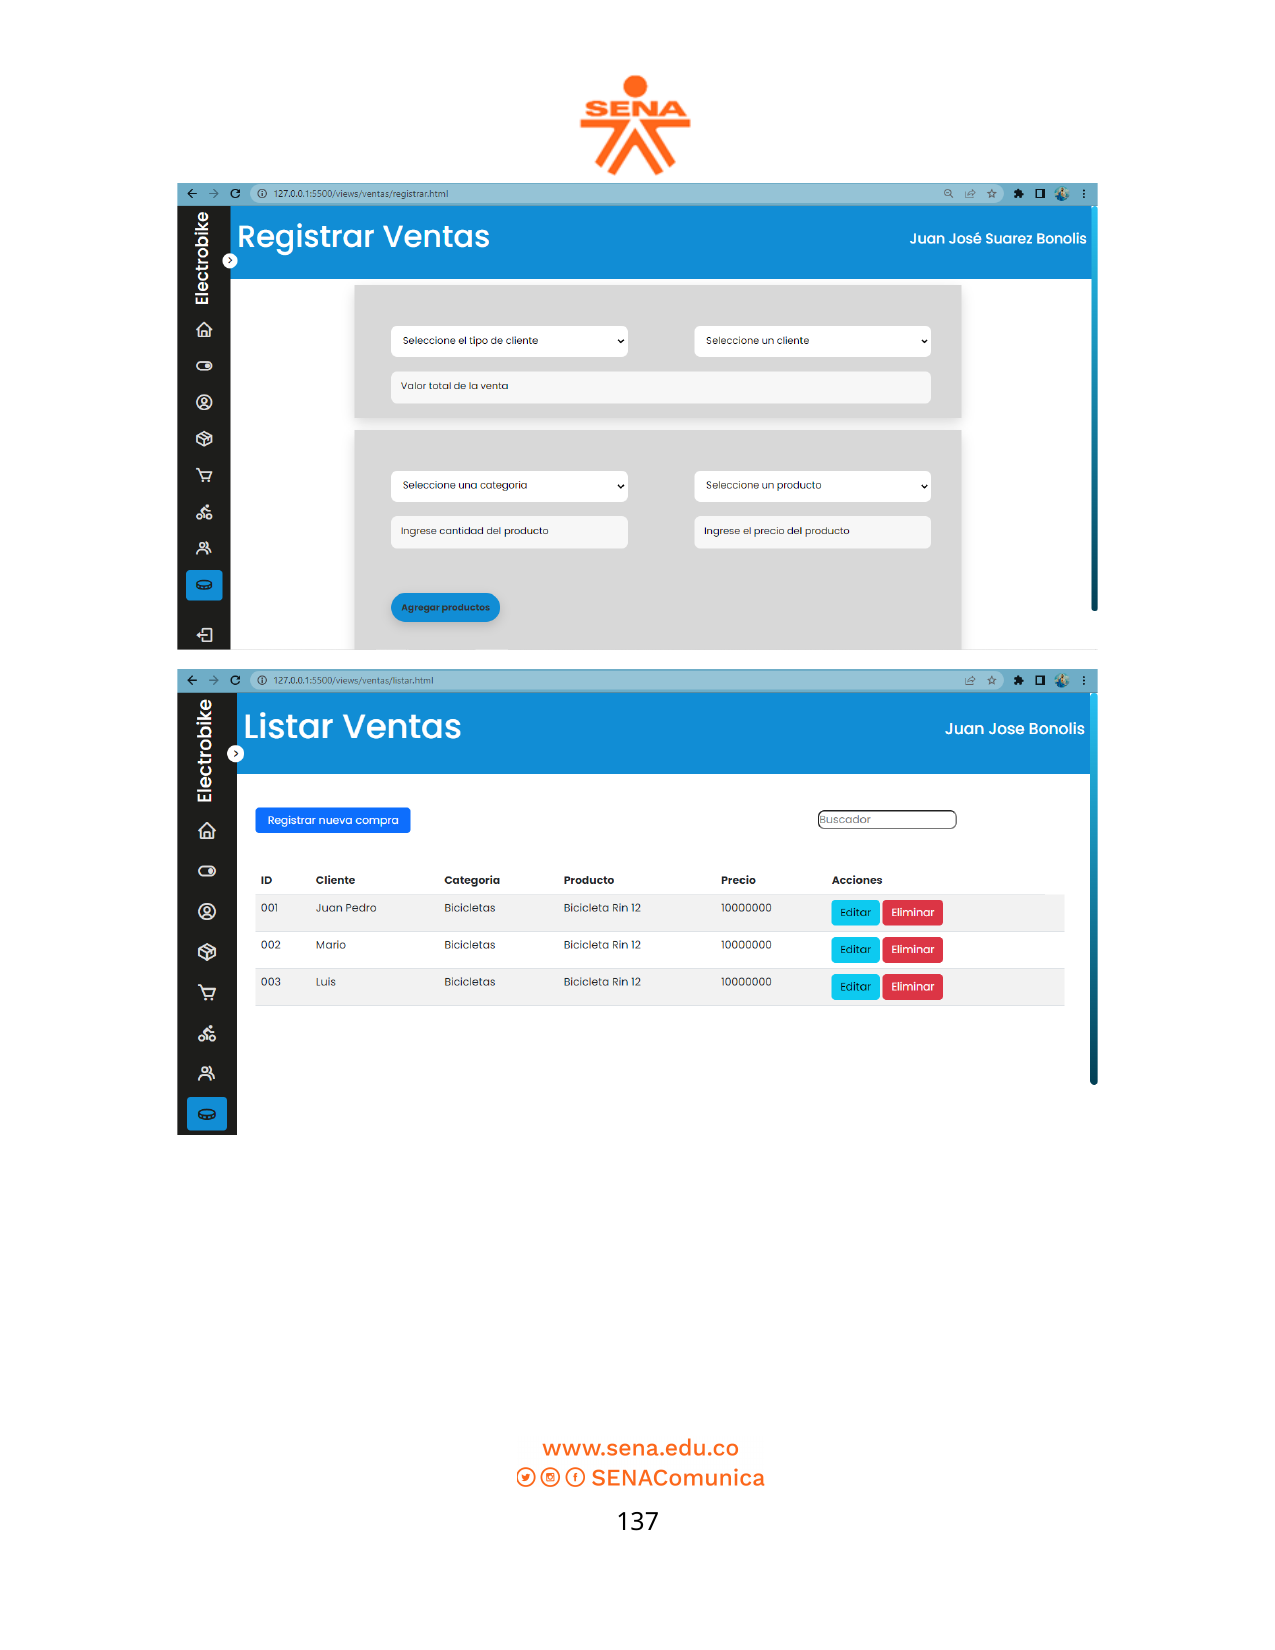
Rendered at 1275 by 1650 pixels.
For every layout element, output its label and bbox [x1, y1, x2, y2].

picture [177, 73, 1098, 650]
picture [177, 669, 1098, 1135]
picture [517, 1436, 765, 1487]
